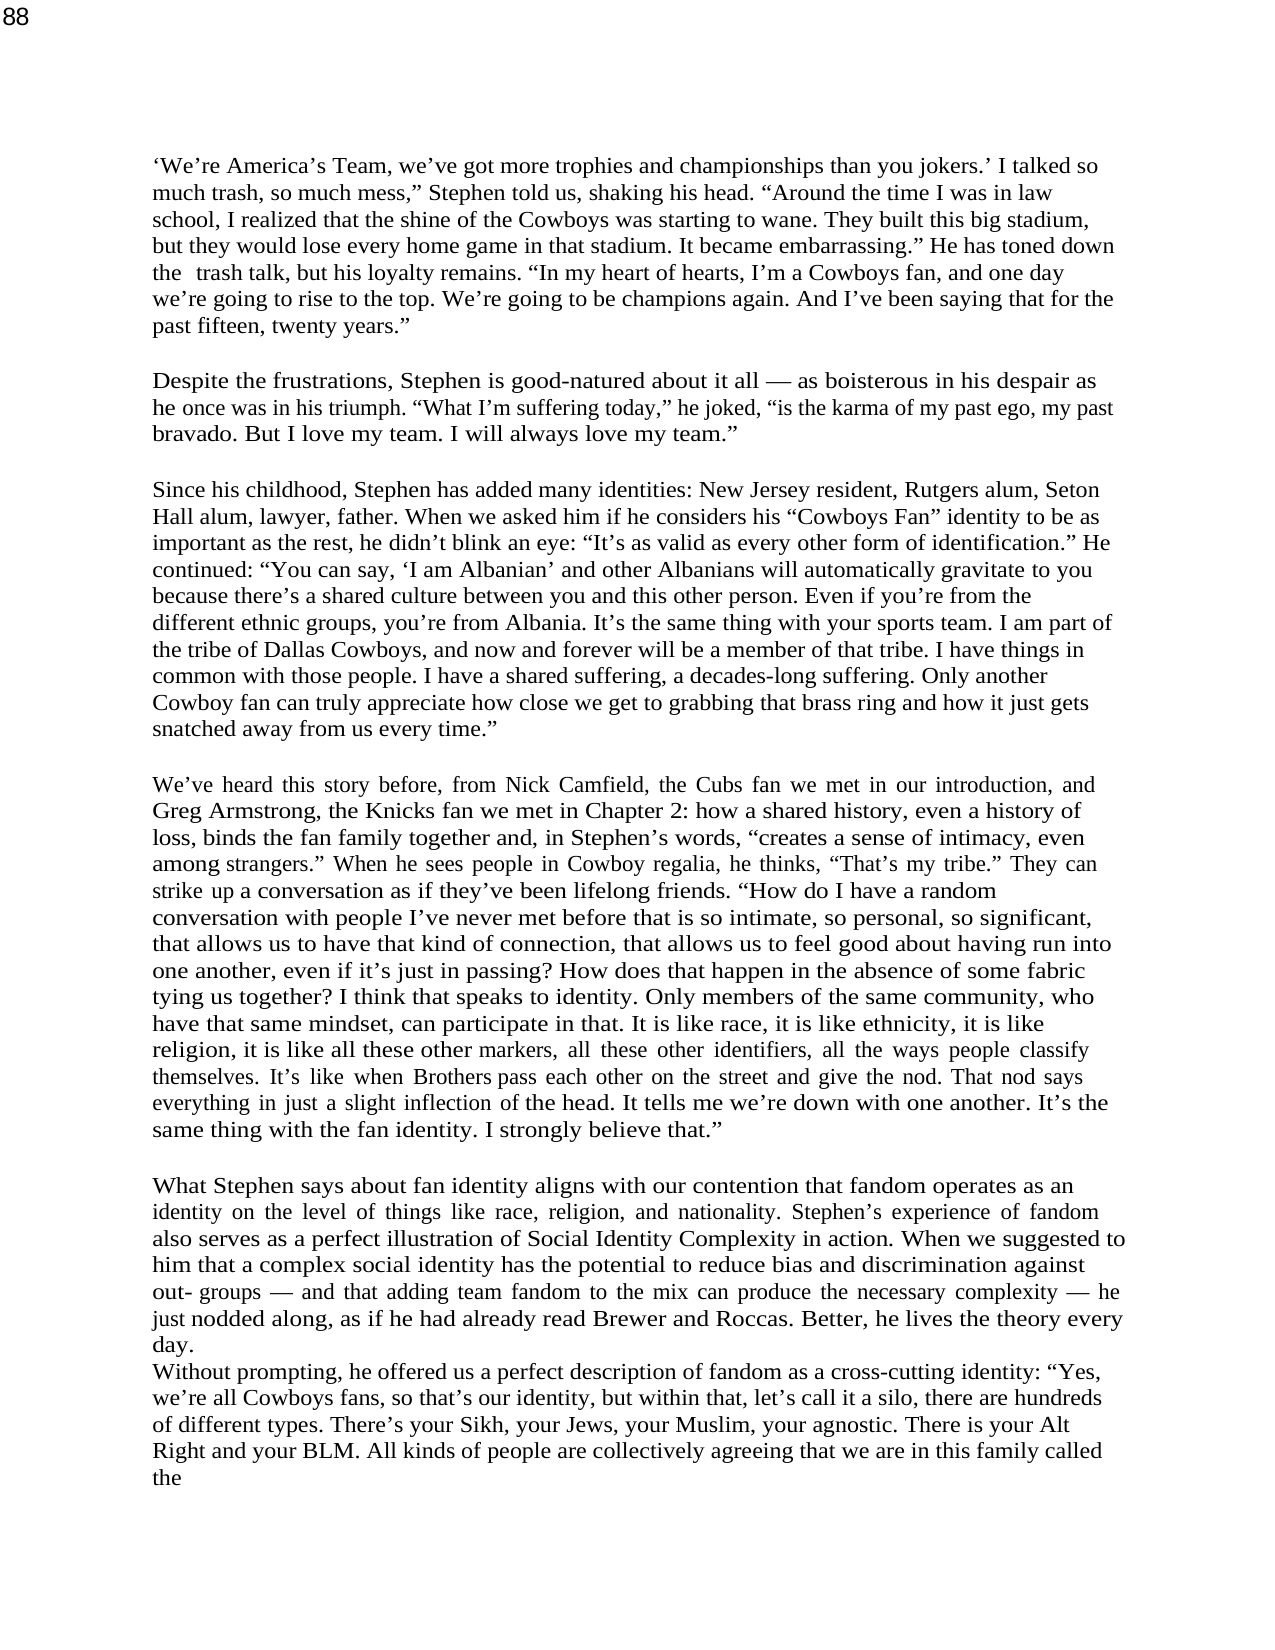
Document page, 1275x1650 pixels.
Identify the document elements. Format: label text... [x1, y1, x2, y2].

text Since his childhood, Stephen has added many identities: New Jersey resident, Rutgers alum, Seton Hall alum, lawyer, father. When we asked him if he considers his “Cowboys Fan” identity to be as important as the rest, he didn’t blink an eye: “It’s as valid as every other form of identification.” He continued: “You can say, ‘I am Albanian’ and other Albanians will automatically gravitate to you because there’s a shared culture between you and this other person. Even if you’re from the different ethnic groups, you’re from Albania. It’s the same thing with your sports team. I am part of the tribe of Dallas Cowboys, and now and forever will be a member of that tribe. I have things in common with those people. I have a shared suffering, a decades-long suffering. Only another Cowboy fan can truly appreciate how close we get to grabbing that brass ring and how it just gets snatched away from us every time.” [152, 476, 1113, 742]
text What Stephen says about fan identity aligns with our contention that fandom operates as an identity on the level of things like race, religion, and nationality. Stephen’s experience of fandom also serves as a perfect illustration of Social Identity Complexity in action. When we suggested to him that a complex social identity has the potential to reduce bias and discrimination against out- groups — and that adding team fandom to the mix can produce the necessary complexity — he just nodded along, as if he had already read Brewer and Roccas. Better, he lives the theory every day. [152, 1172, 1127, 1357]
text Without prompting, he offered us a perfect description of fandom as a cross-cutting identity: “Yes, we’re all Cowboys fans, so that’s our identity, but within that, let’s call it a silo, there are hundreds of different types. There’s your Sikh, your Jews, your Muslim, your agnostic. There is your Alt Right and your BLM. All kinds of people are collectively agreeing that we are in this family called the [152, 1358, 1118, 1490]
text We’ve heard this story before, from Nick Camfield, the Cubs fan we met in our introduction, and Greg Armstrong, the Knicks fan we met in Chapter 2: how a shared history, even a history of loss, binds the fan family together and, in Stephen’s words, “creates a sense of intimacy, even among strangers.” When he sees people in Cowboy regalia, he thinks, “That’s my tribe.” They can strike up a conversation as if they’ve been lifelong friends. “How do I have a random conversation with people I’ve never met before that is so intimate, so personal, so significant, that allows us to have that kind of connection, that allows us to feel good about having run into one another, even if it’s just in passing? How does that happen in the absence of some fabric tying us together? I think that speaks to identity. Only members of the same community, who have that same mindset, can participate in that. It is like race, it is like ethnicity, it is like religion, it is like all these other markers, all these other identifiers, all the ways people classify themselves. It’s like when Brothers pass each other on the street and give the nod. That nod says everything in just a slight inflection of the head. It tells me we’re down with one another. It’s the same thing with the fan identity. I strongly believe that.” [152, 771, 1122, 1142]
text Despite the frustrations, Stephen is good-natured about it all — as boisterous in his despair as he once was in his triumph. “What I’m suffering today,” he joked, “is the karma of my past ego, my past bravado. But I love my team. I will always love my team.” [152, 367, 1127, 447]
text ‘We’re America’s Team, we’ve got more trophies and championships than you jokers.’ I talked so much trash, so much mess,” Stephen told us, shaking his head. “Around the time I was in law school, I realized that the shine of the Cowboys was starting to wane. They built this big stadium, but they would lose every home game in that stadium. It became embarrassing.” He has toned down the trash talk, but his loyalty remains. “In my heart of hearts, I’m a Cowboys fan, and one day we’re going to rise to the top. We’re going to be champions again. And I’ve been saying that for the past fifteen, twenty years.” [152, 153, 1121, 338]
